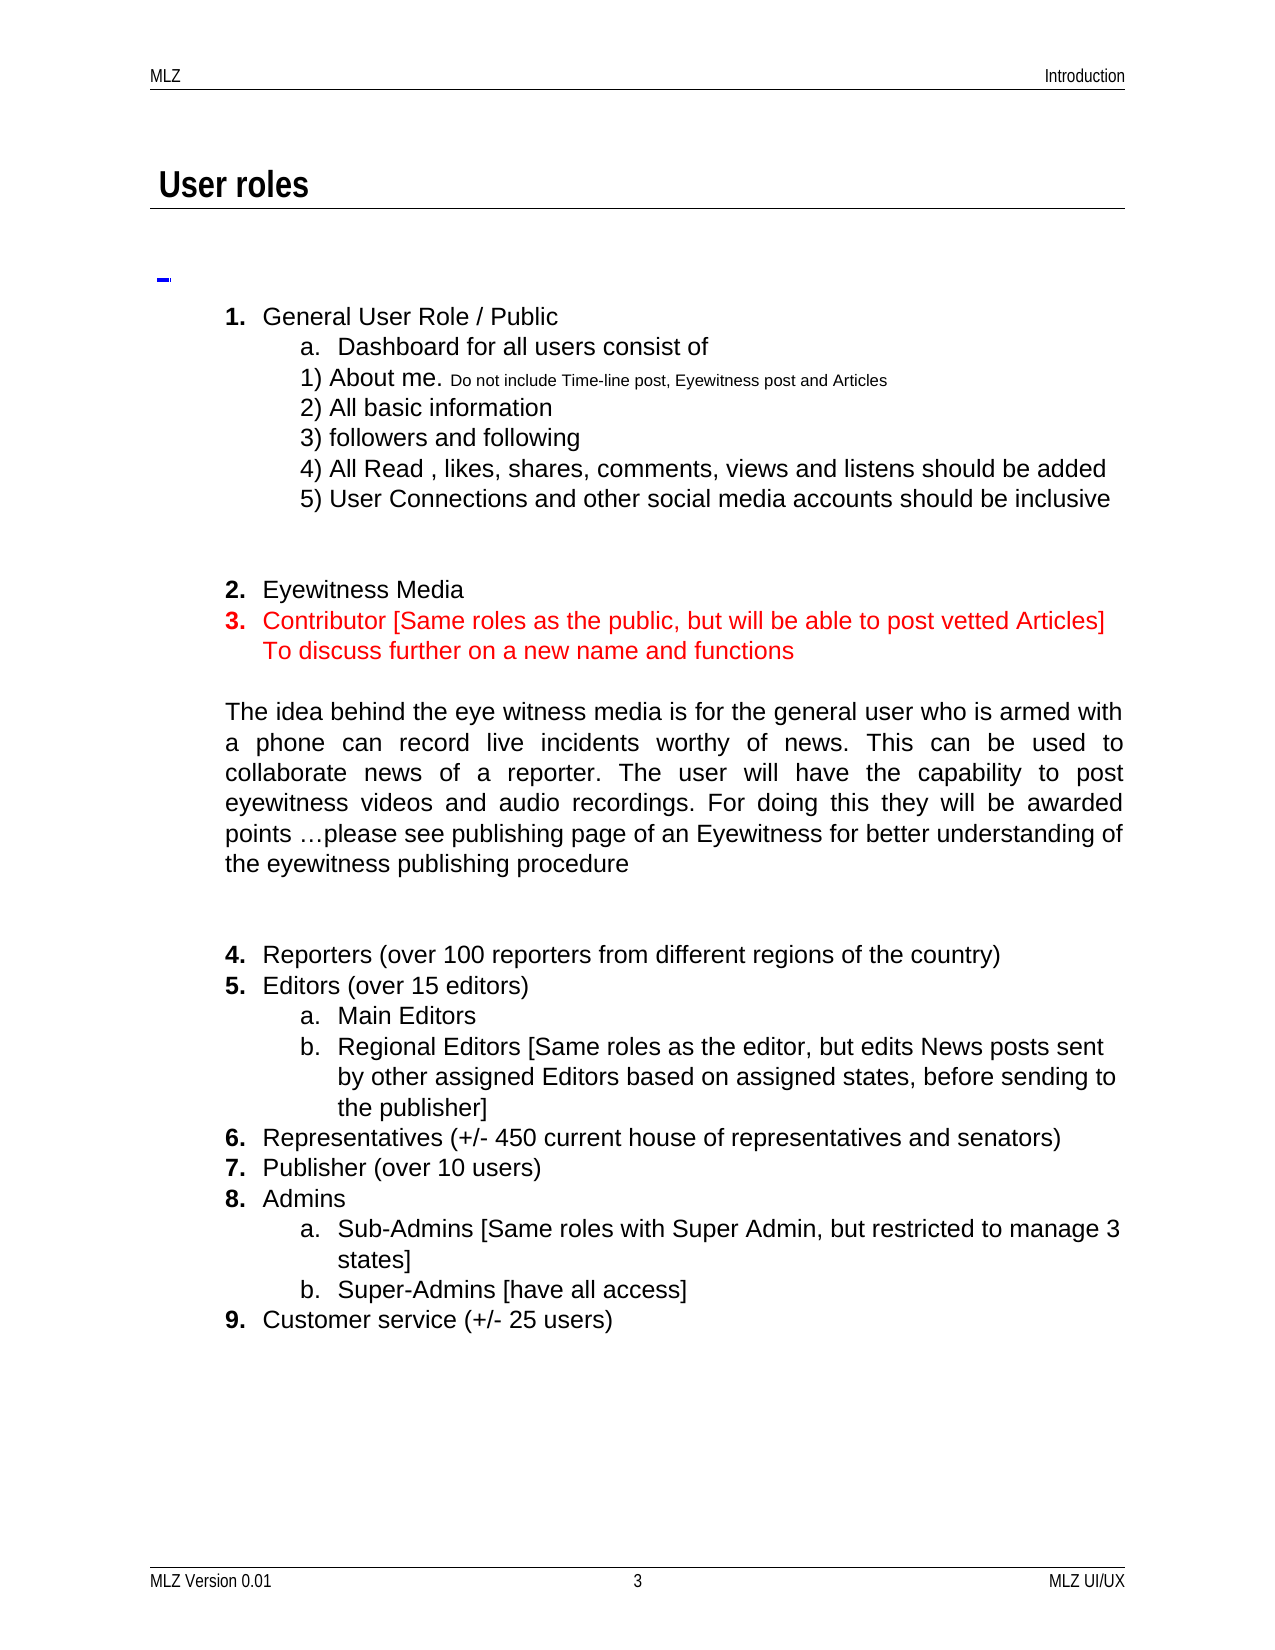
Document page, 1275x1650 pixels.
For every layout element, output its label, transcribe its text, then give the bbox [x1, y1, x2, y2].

list User Connections and other social media accounts should be inclusive [300, 484, 1125, 513]
list Regional Editors [Same roles as the editor, but edits News posts sent by other assigned Editors based on assigned states, before sending to the publisher] [300, 1032, 1125, 1121]
list Editors (over 15 editors) [225, 971, 1125, 1000]
list Sub-Admins [Same roles with Super Admin, but restricted to manage 3 states] [300, 1214, 1125, 1273]
list General User Role / Public [225, 302, 1125, 331]
list Dashboard for all users consist of [300, 332, 1125, 361]
list Contributor [Same roles as the public, but will be able to post vetted Articles] To discuss further on a new name and functions [225, 606, 1125, 665]
list Eyewitness Media [225, 576, 1125, 604]
list Reporters (over 100 reporters from different regions of the country) [225, 941, 1125, 969]
list All Read , likes, shares, comments, views and listens should be added [300, 454, 1125, 483]
list Main Editors [300, 1001, 1125, 1030]
list The idea behind the eye witness media is for the general user who is armed with a phone can record live incidents worthy of news. This can be used to collaborate news of a reporter. The user will have the capability to post eyewitness videos and audio recordings. For doing this they will be awarded points …please see publishing page of an Eyewitness for better understanding of the eyewitness publishing procedure [225, 697, 1125, 878]
list Publisher (over 10 users) [225, 1153, 1125, 1182]
list Super-Admins [have all access] [300, 1275, 1125, 1304]
list Representatives (+/- 450 current house of representatives and senators) [225, 1123, 1125, 1152]
list About me. Do not include Time-line post, Eyewitness post and Articles [300, 363, 1125, 391]
list Admins [225, 1184, 1125, 1213]
list Customer service (+/- 25 users) [225, 1306, 1125, 1334]
list followers and following [300, 423, 1125, 452]
subtitle User roles [150, 162, 1125, 208]
list All basic information [300, 393, 1125, 422]
